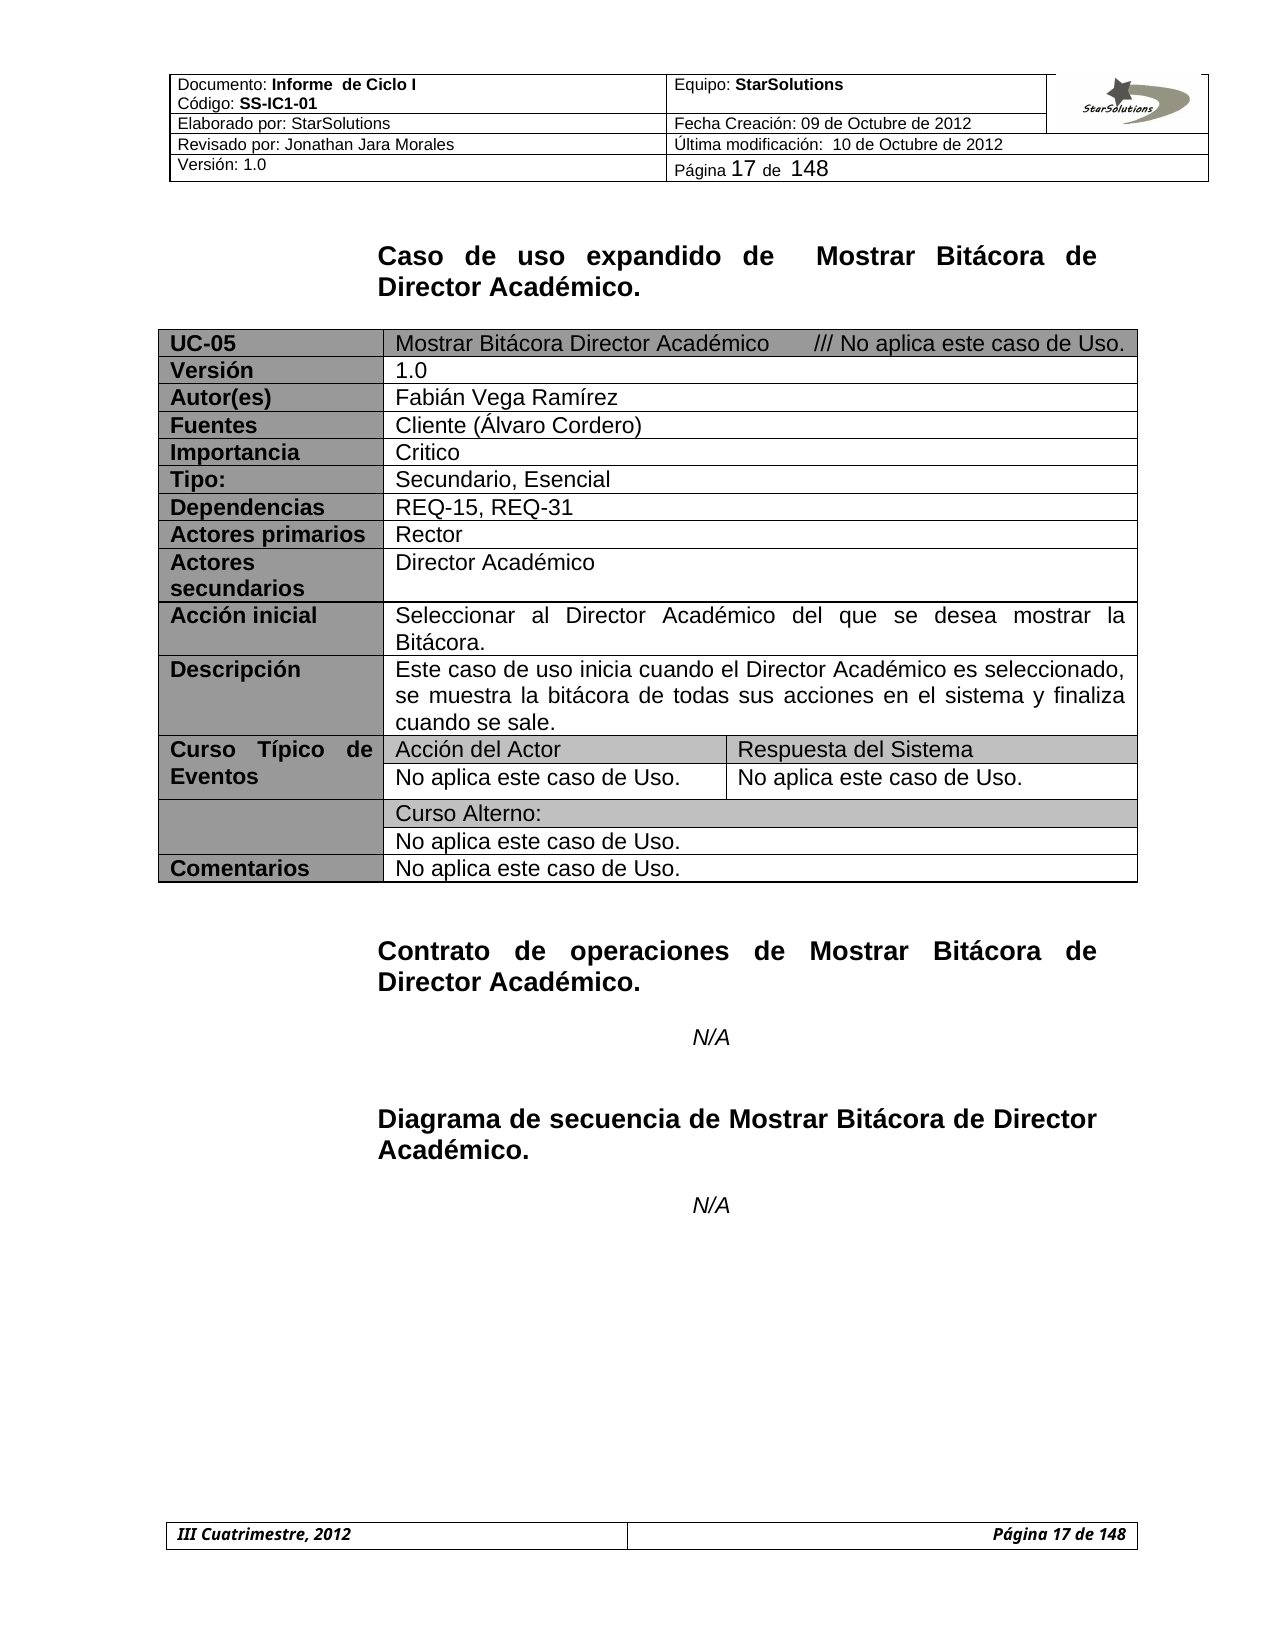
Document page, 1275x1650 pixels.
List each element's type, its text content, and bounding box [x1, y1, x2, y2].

table_cell Curso Alterno: [384, 800, 1137, 827]
table_cell Director Académico [384, 549, 1137, 601]
table_cell Este caso de uso inicia cuando el Director Académico es seleccionado, se muestra la bitácora de todas sus acciones en el sistema y finaliza cuando se sale. [384, 656, 1137, 735]
table_header UC-05 [159, 330, 383, 356]
table_cell 1.0 [384, 357, 1137, 383]
table_cell Versión [159, 357, 383, 383]
table_cell Acción del Actor [384, 736, 726, 763]
table_cell Rector [384, 521, 1137, 548]
table_cell Autor(es) [159, 384, 383, 411]
table_cell No aplica este caso de Uso. [384, 855, 1137, 881]
table_cell No aplica este caso de Uso. [384, 828, 1137, 854]
table_cell Respuesta del Sistema [727, 736, 1137, 763]
table_cell No aplica este caso de Uso. [384, 764, 726, 799]
table_cell Importancia [159, 439, 383, 465]
subtitle Diagrama de secuencia de Mostrar Bitácora de Director Académico. [377, 1103, 1098, 1166]
table_cell Actores primarios [159, 521, 383, 548]
table_cell Critico [384, 439, 1137, 465]
text N/A [325, 1024, 1098, 1050]
table_cell Dependencias [159, 494, 383, 520]
table_cell Fuentes [159, 412, 383, 438]
table_cell Curso Típico de Eventos [159, 736, 383, 799]
table_cell No aplica este caso de Uso. [727, 764, 1137, 799]
table_cell Cliente (Álvaro Cordero) [384, 412, 1137, 438]
table_header Mostrar Bitácora Director Académico /// No aplica este caso de Uso. [384, 330, 1137, 356]
table_cell Seleccionar al Director Académico del que se desea mostrar la Bitácora. [384, 603, 1137, 655]
text N/A [325, 1192, 1098, 1218]
picture [1056, 74, 1202, 131]
table_cell Actores secundarios [159, 549, 383, 601]
subtitle Caso de uso expandido de Mostrar Bitácora de Director Académico. [377, 239, 1098, 302]
table_cell Fabián Vega Ramírez [384, 384, 1137, 411]
table_cell [159, 800, 383, 854]
table_cell Comentarios [159, 855, 383, 881]
table_cell Tipo: [159, 466, 383, 493]
subtitle Contrato de operaciones de Mostrar Bitácora de Director Académico. [377, 935, 1098, 998]
table_cell Descripción [159, 656, 383, 735]
table_cell Secundario, Esencial [384, 466, 1137, 493]
table_cell REQ-15, REQ-31 [384, 494, 1137, 520]
table_cell Acción inicial [159, 603, 383, 655]
